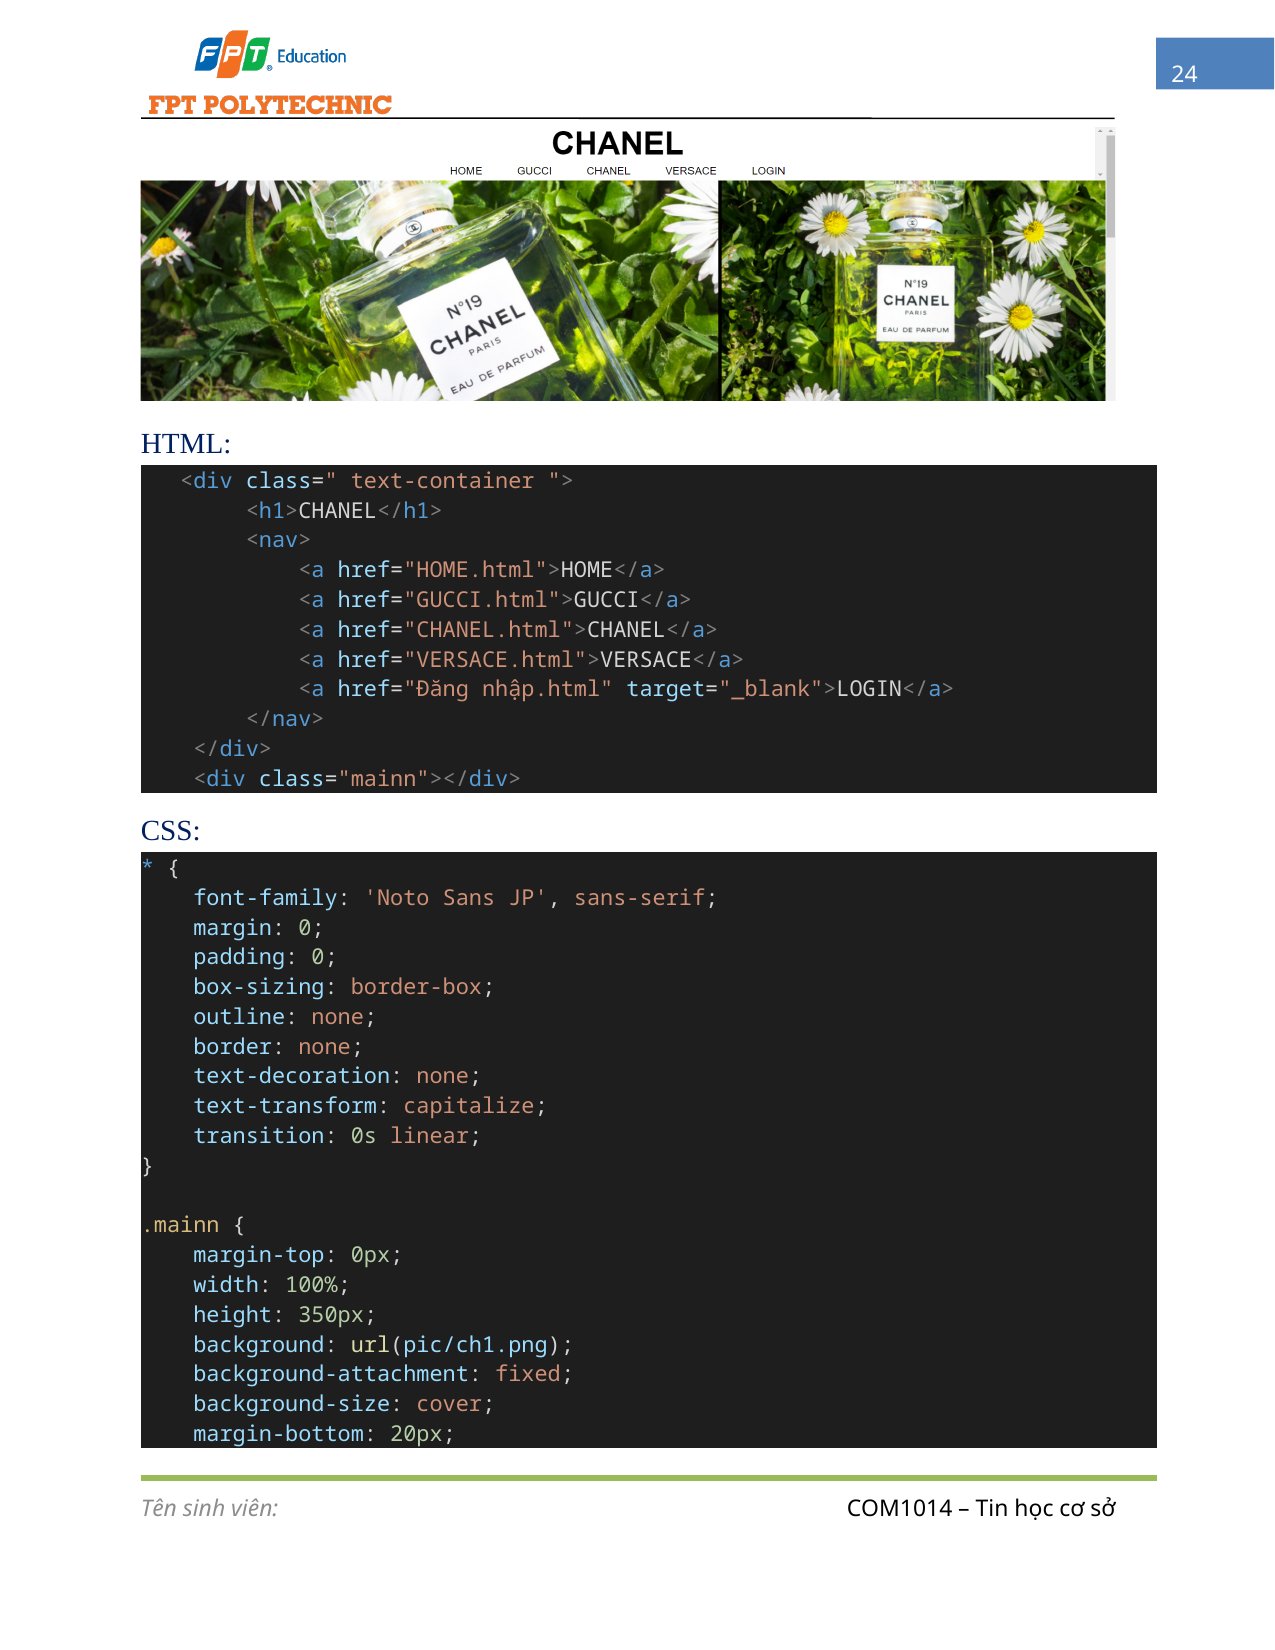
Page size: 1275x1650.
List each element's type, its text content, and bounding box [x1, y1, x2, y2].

text border: none; [141, 1031, 1157, 1061]
text padding: 0; [141, 941, 1157, 971]
text <a href="Đăng nhập.html" target="_blank">LOGIN</a> [141, 673, 1157, 703]
text .mainn { [141, 1209, 1157, 1239]
text <a href="GUCCI.html">GUCCI</a> [141, 584, 1157, 614]
text <div class="mainn"></div> [141, 763, 1157, 793]
text transition: 0s linear; [141, 1120, 1157, 1150]
text <a href="CHANEL.html">CHANEL</a> [141, 614, 1157, 644]
text <h1>CHANEL</h1> [141, 495, 1157, 524]
text <div class=" text-container "> [141, 465, 1157, 495]
picture [141, 22, 400, 122]
picture [140, 127, 1116, 401]
text background: url(pic/ch1.png); [141, 1329, 1157, 1358]
text } [141, 1150, 1157, 1180]
text </div> [141, 733, 1157, 763]
text height: 350px; [141, 1299, 1157, 1329]
text outline: none; [141, 1001, 1157, 1031]
text <a href="HOME.html">HOME</a> [141, 554, 1157, 584]
text HTML: [141, 426, 1157, 460]
text </nav> [141, 703, 1157, 733]
text box-sizing: border-box; [141, 971, 1157, 1001]
text margin-bottom: 20px; [141, 1418, 1157, 1448]
text text-decoration: none; [141, 1061, 1157, 1090]
text background-attachment: fixed; [141, 1358, 1157, 1388]
text background-size: cover; [141, 1388, 1157, 1418]
text margin-top: 0px; [141, 1239, 1157, 1269]
text margin: 0; [141, 912, 1157, 941]
text font-family: 'Noto Sans JP', sans-serif; [141, 882, 1157, 912]
text <a href="VERSACE.html">VERSACE</a> [141, 644, 1157, 673]
text CSS: [141, 813, 1157, 847]
text <nav> [141, 524, 1157, 554]
text width: 100%; [141, 1269, 1157, 1299]
text text-transform: capitalize; [141, 1090, 1157, 1120]
text * { [141, 852, 1157, 882]
